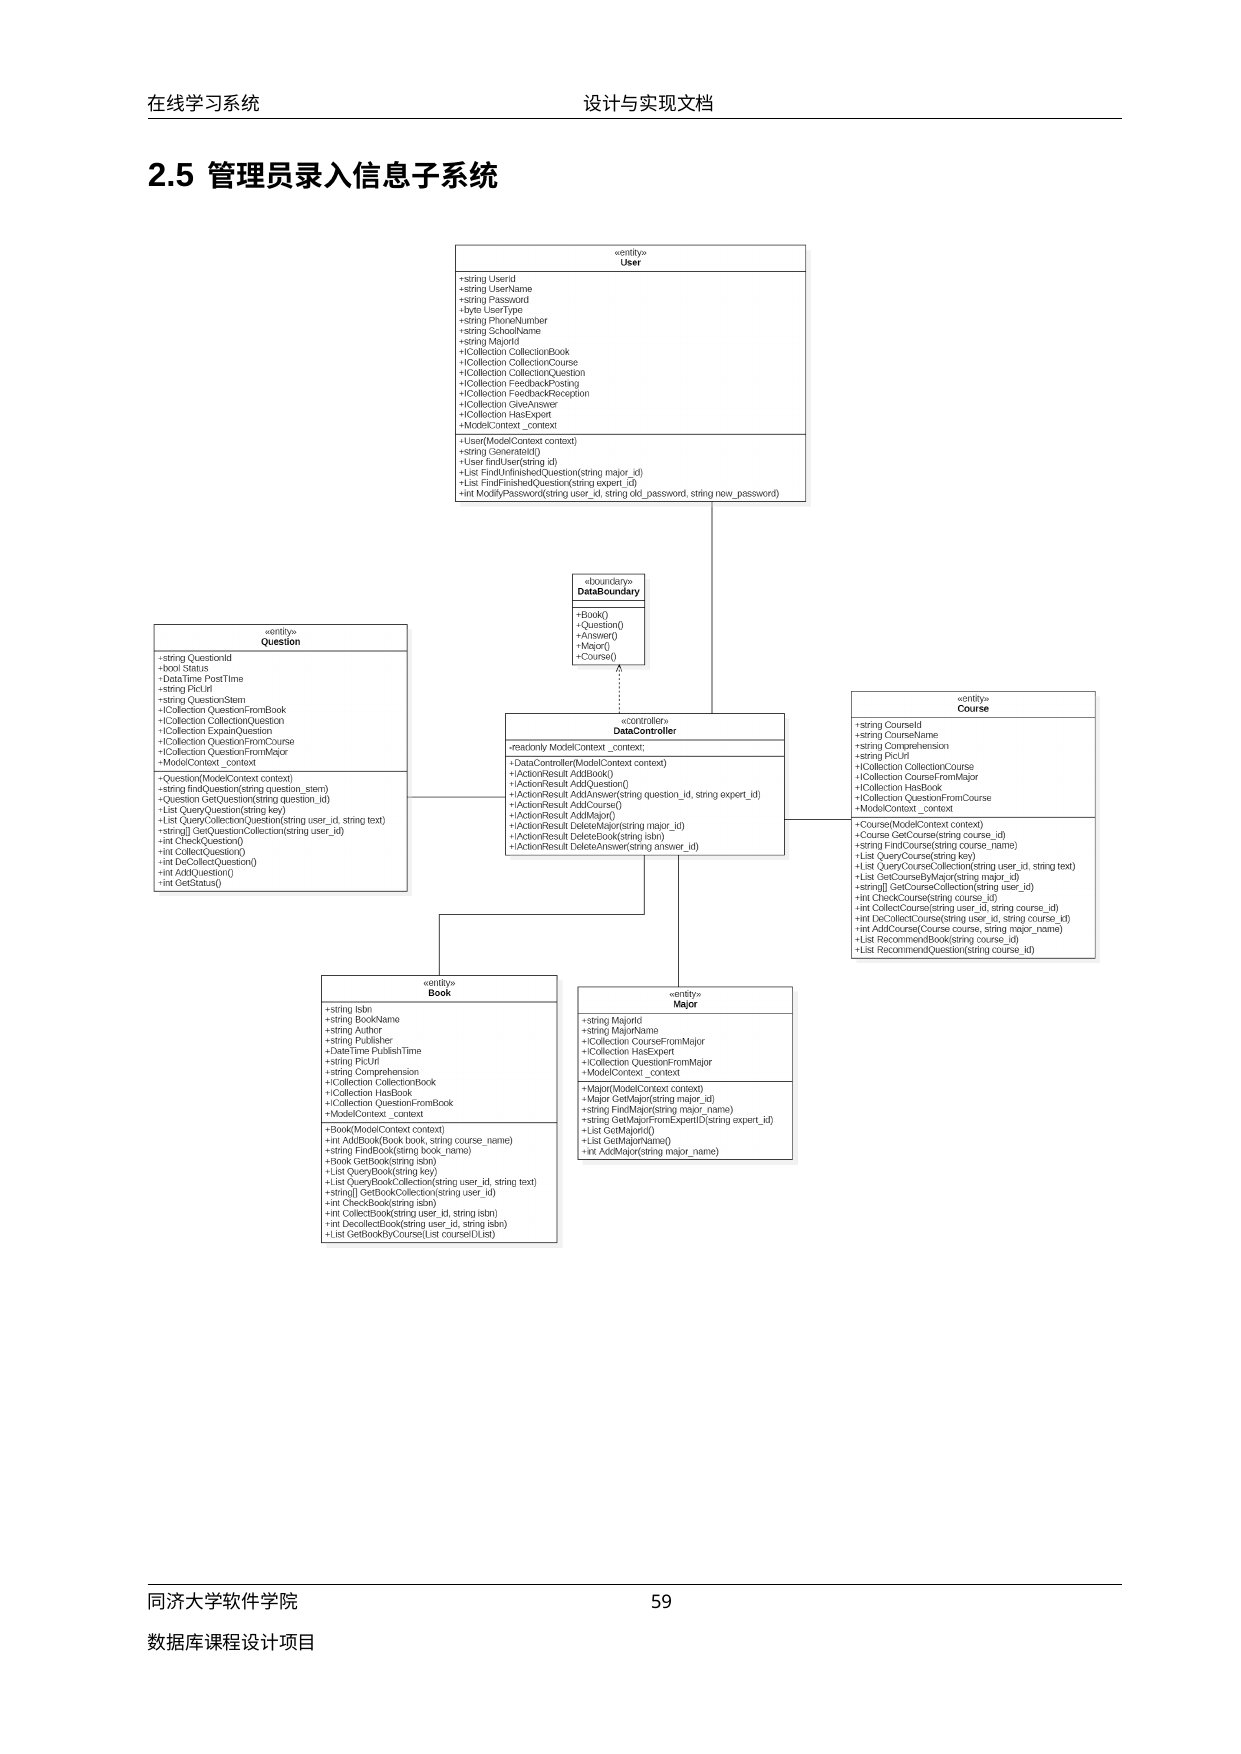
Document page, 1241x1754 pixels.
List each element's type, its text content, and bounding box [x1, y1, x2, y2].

picture [147, 238, 1122, 1270]
subtitle 管理员录入信息子系统 [148, 142, 1122, 207]
